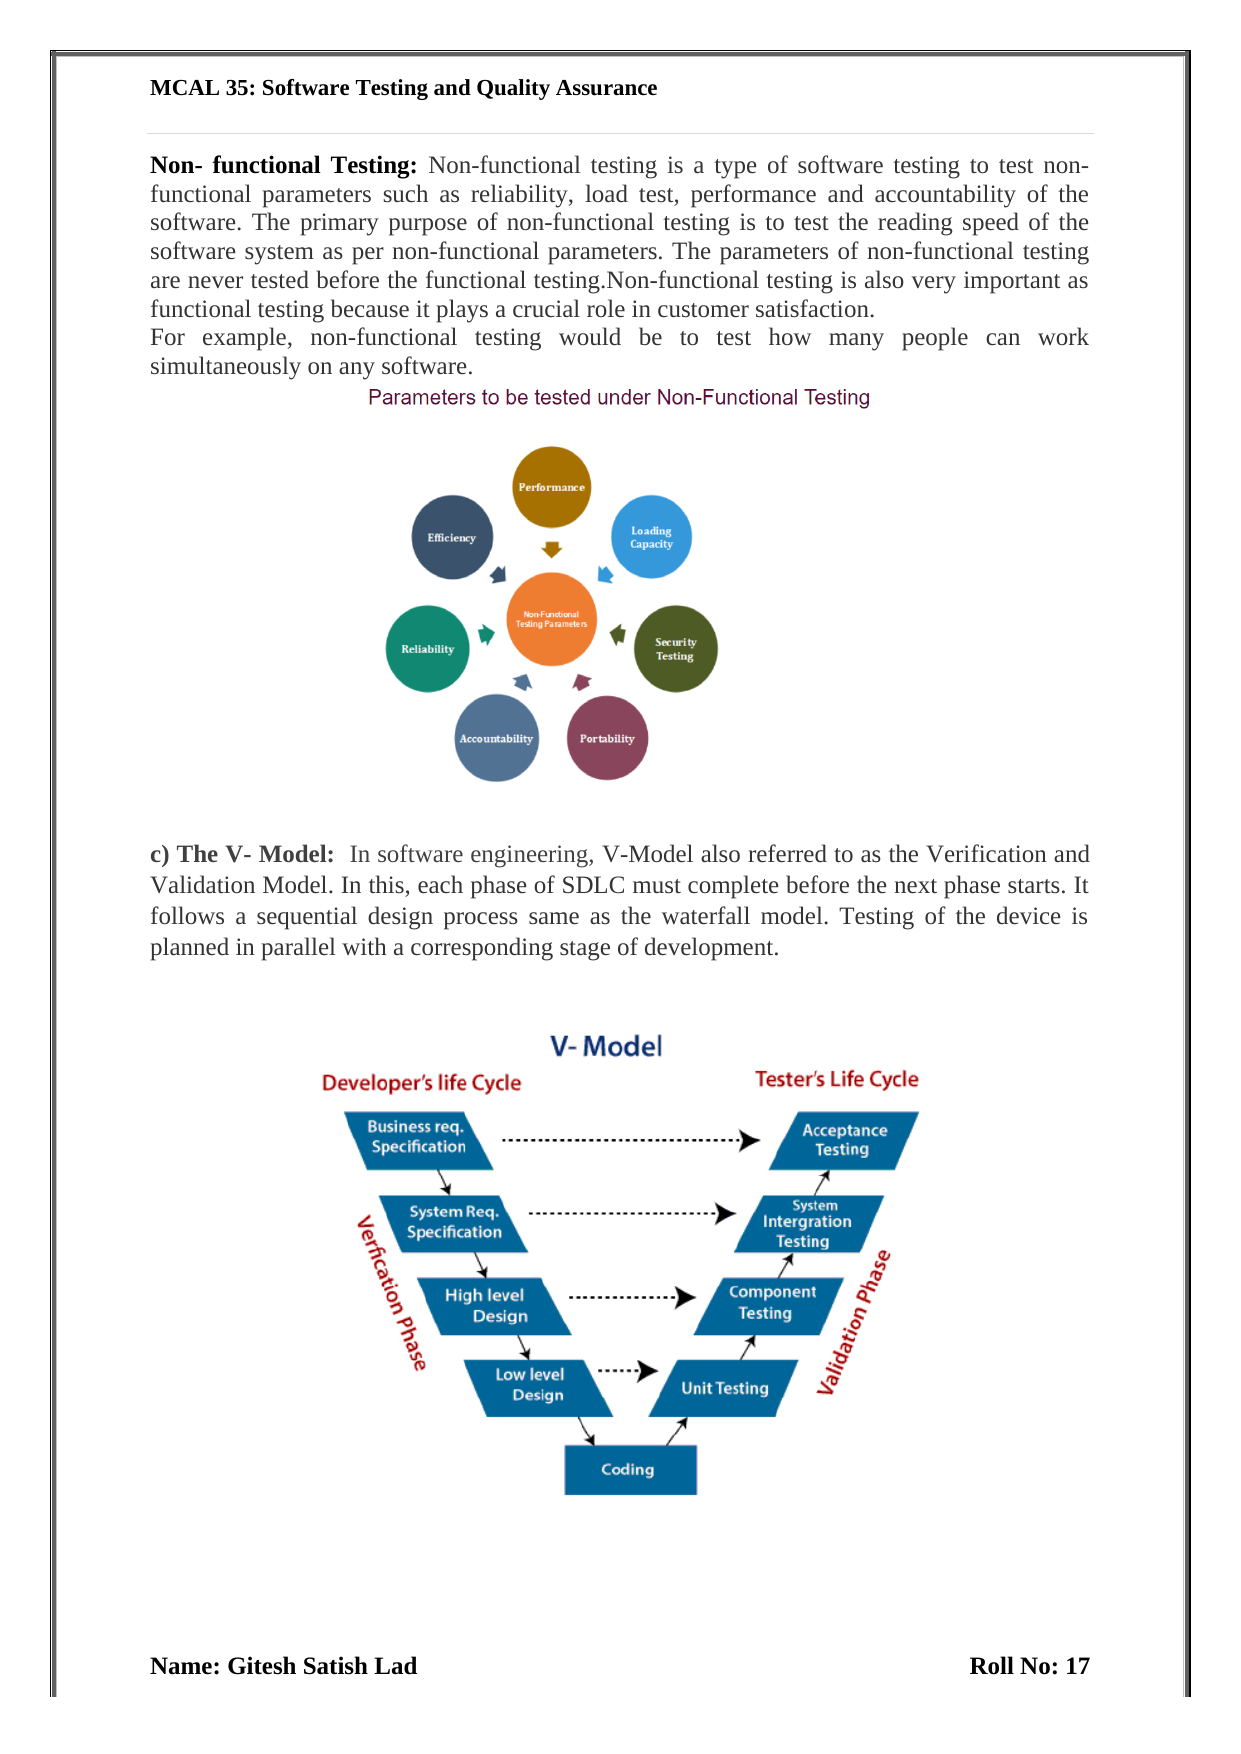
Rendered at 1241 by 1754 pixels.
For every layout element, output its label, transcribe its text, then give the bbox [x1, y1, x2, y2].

text For example, non-functional testing would be to test how many people can work simultaneously on any software. [150, 322, 1090, 380]
picture [360, 380, 880, 791]
text c) The V- Model: In software engineering, V-Model also referred to as the Verification and Validation Model. In this, each phase of SDLC must complete before the next phase starts. It follows a sequential design process same as the waterfall model. Testing of the device is planned in parallel with a corresponding stage of development. [150, 929, 1090, 961]
picture [308, 1027, 933, 1509]
text Non- functional Testing: Non-functional testing is a type of software testing to test non-functional parameters such as reliability, load test, performance and accountability of the software. The primary purpose of non-functional testing is to test the reading speed of the software system as per non-functional parameters. The parameters of non-functional testing are never tested before the functional testing.Non-functional testing is also very important as functional testing because it plays a crucial role in customer satisfaction. [150, 150, 1090, 322]
